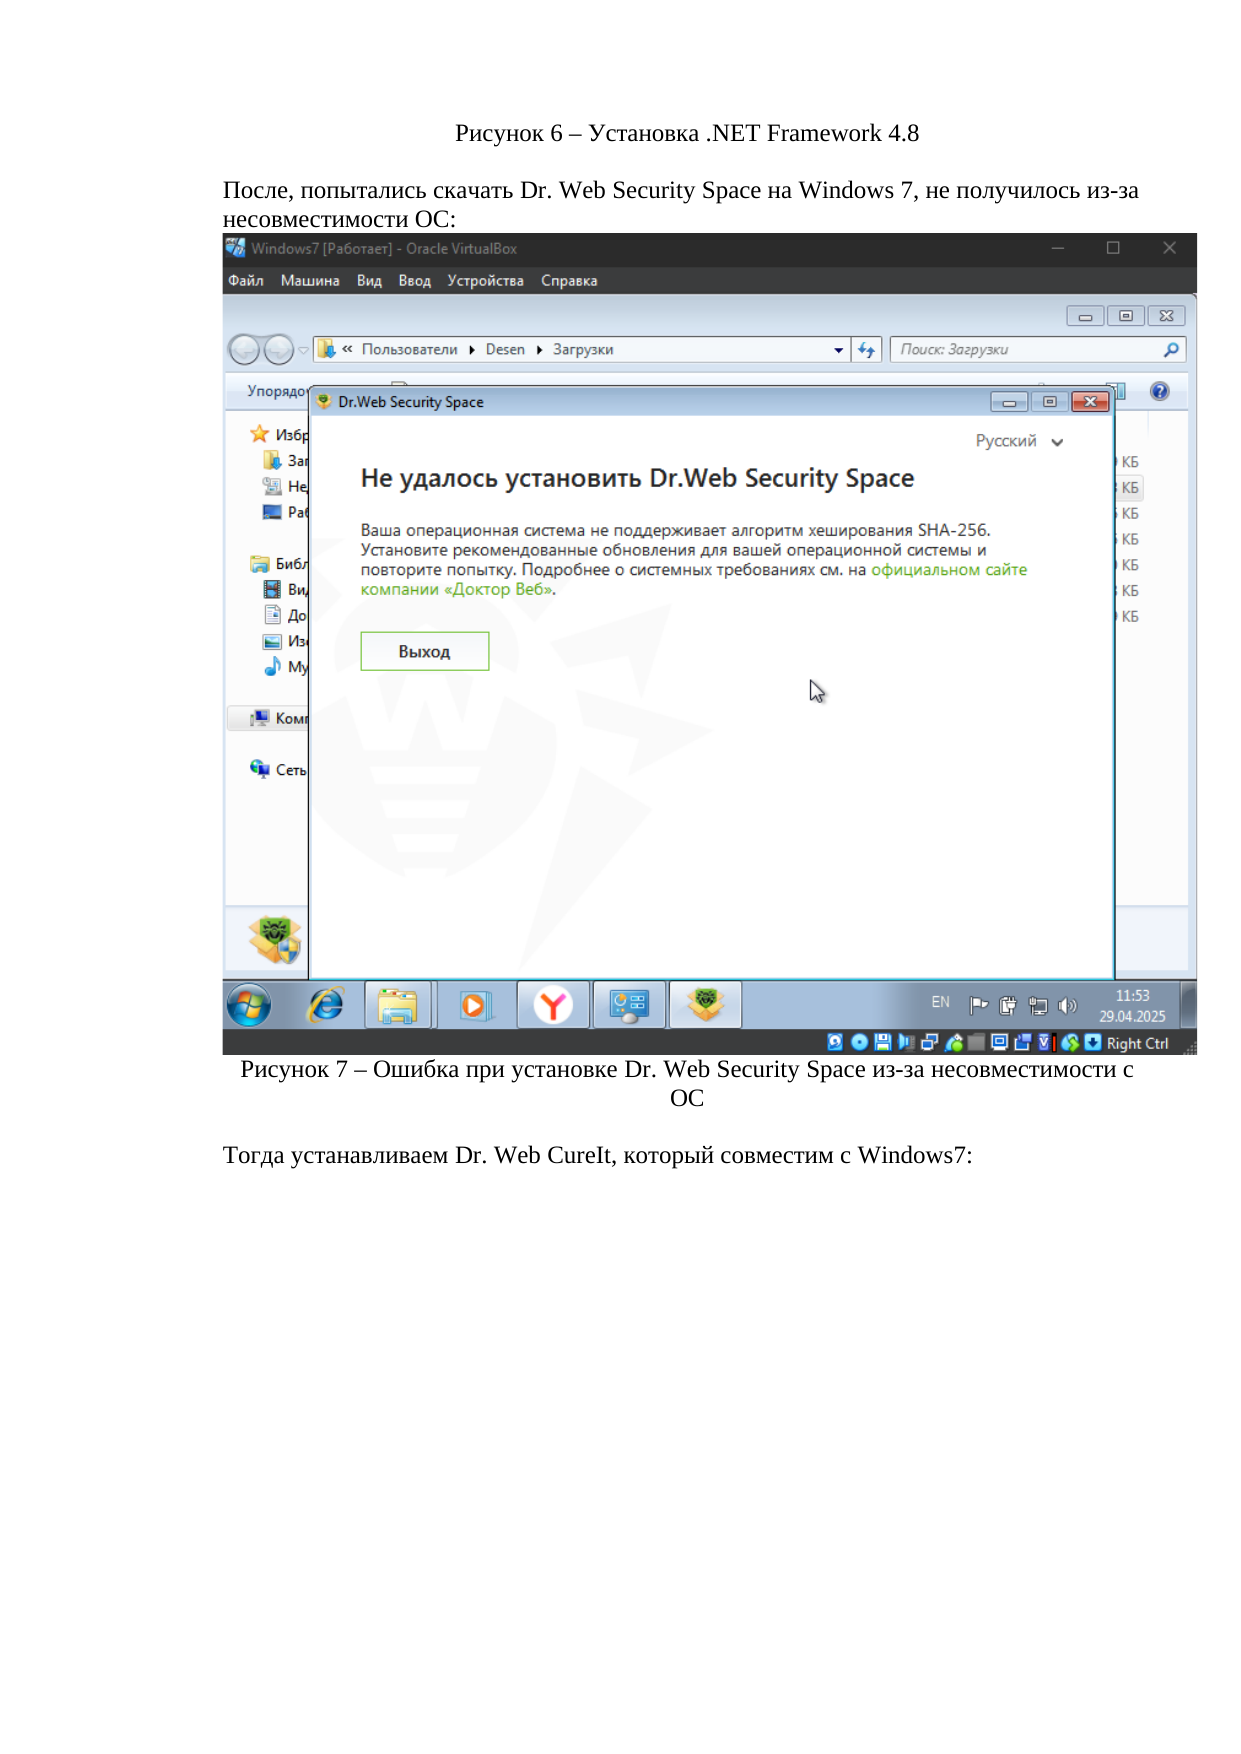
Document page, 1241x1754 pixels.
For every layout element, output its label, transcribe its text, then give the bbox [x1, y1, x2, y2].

text Рисунок 6 – Установка .NET Framework 4.8 [223, 118, 1152, 176]
text Рисунок 7 – Ошибка при установке Dr. Web Security Space из-за несовместимости с ОС [223, 1055, 1152, 1141]
picture [222, 233, 1198, 1055]
text Тогда устанавливаем Dr. Web CureIt, который совместим с Windows7: [223, 1141, 1152, 1169]
text После, попытались скачать Dr. Web Security Space на Windows 7, не получилось из-за несовместимости ОС: [223, 176, 1152, 233]
